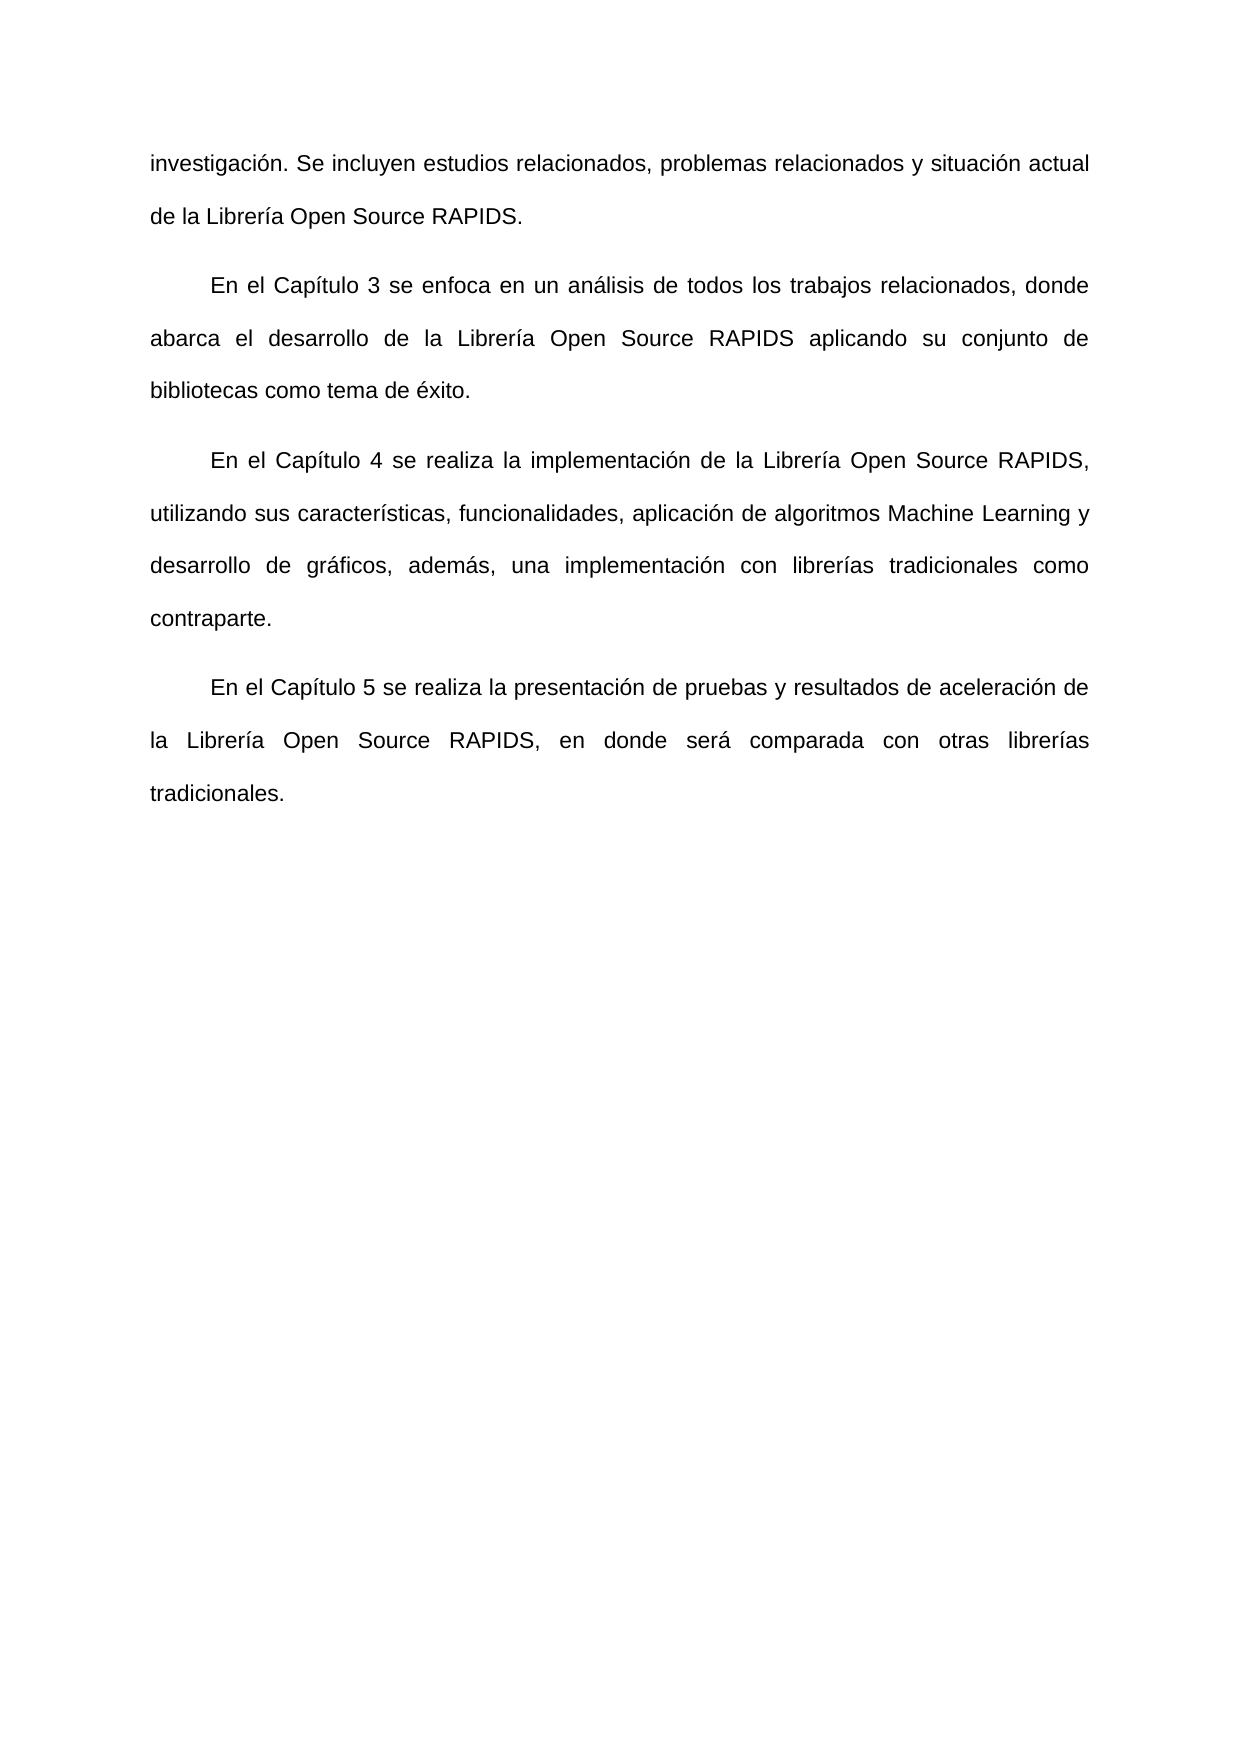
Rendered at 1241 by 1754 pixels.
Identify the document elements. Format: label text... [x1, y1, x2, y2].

text En el Capítulo 5 se realiza la presentación de pruebas y resultados de aceleración de la Librería Open Source RAPIDS, en donde será comparada con otras librerías tradicionales. [150, 674, 1090, 806]
text En el Capítulo 4 se realiza la implementación de la Librería Open Source RAPIDS, utilizando sus características, funcionalidades, aplicación de algoritmos Machine Learning y desarrollo de gráficos, además, una implementación con librerías tradicionales como contraparte. [150, 447, 1090, 631]
text En el Capítulo 3 se enfoca en un análisis de todos los trabajos relacionados, donde abarca el desarrollo de la Librería Open Source RAPIDS aplicando su conjunto de bibliotecas como tema de éxito. [150, 272, 1090, 404]
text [150, 150, 1090, 229]
